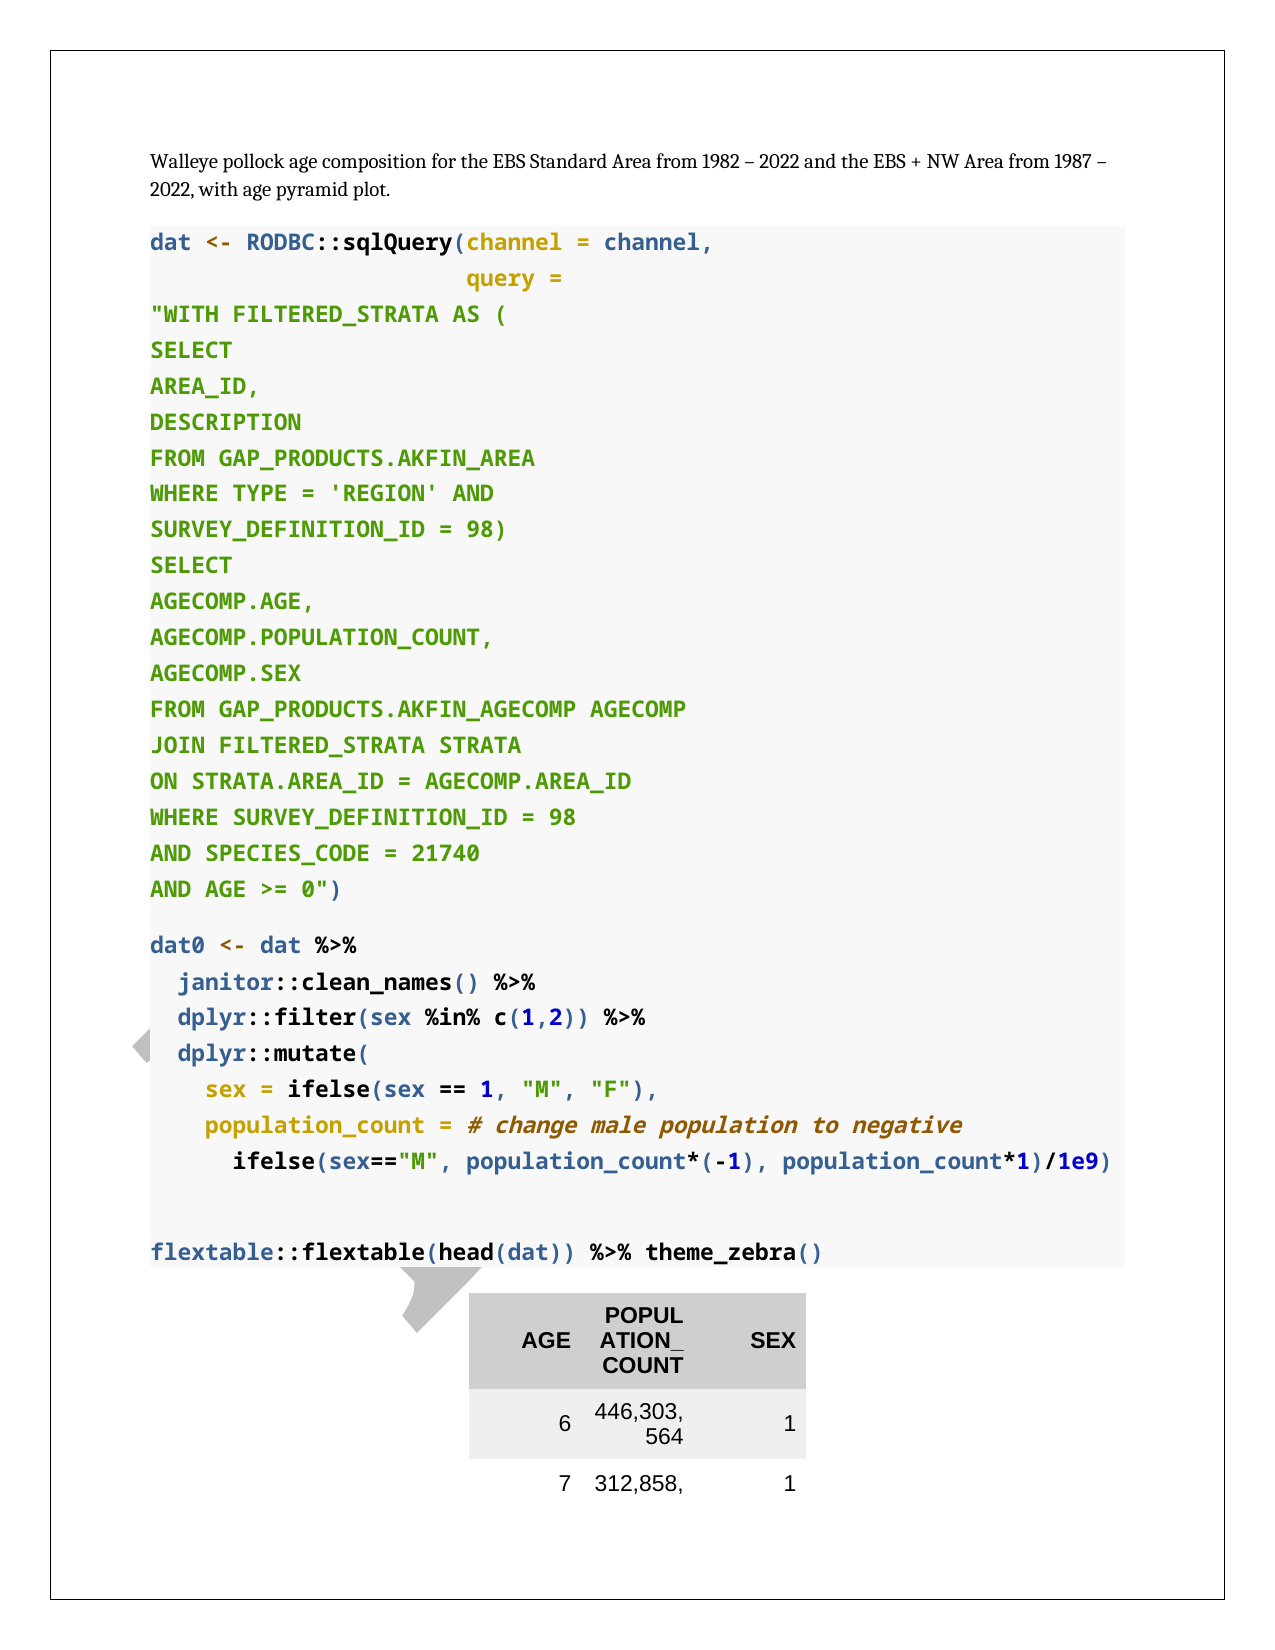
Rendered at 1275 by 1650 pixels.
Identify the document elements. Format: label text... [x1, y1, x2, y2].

text dat0 <- dat %>% janitor::clean_names() %>% dplyr::filter(sex %in% c(1,2)) %>% dplyr::mutate( sex = ifelse(sex == 1, "M", "F"), population_count = # change male population to negative ifelse(sex=="M", population_count*(-1), population_count*1)/1e9) flextable::flextable(head(dat)) %>% theme_zebra() [150, 929, 1125, 1267]
table_cell 7 [469, 1460, 581, 1497]
text dat <- RODBC::sqlQuery(channel = channel, query = "WITH FILTERED_STRATA AS ( SELECT AREA_ID, DESCRIPTION FROM GAP_PRODUCTS.AKFIN_AREA WHERE TYPE = 'REGION' AND SURVEY_DEFINITION_ID = 98) SELECT AGECOMP.AGE, AGECOMP.POPULATION_COUNT, AGECOMP.SEX FROM GAP_PRODUCTS.AKFIN_AGECOMP AGECOMP JOIN FILTERED_STRATA STRATA ON STRATA.AREA_ID = AGECOMP.AREA_ID WHERE SURVEY_DEFINITION_ID = 98 AND SPECIES_CODE = 21740 AND AGE >= 0") [150, 226, 1125, 904]
table_cell 446,303,564 [581, 1389, 694, 1459]
table_header SEX [694, 1293, 806, 1389]
table_cell 6 [469, 1389, 581, 1459]
table_cell 1 [694, 1389, 806, 1459]
table_header POPULATION_COUNT [581, 1293, 694, 1389]
table_header AGE [469, 1293, 581, 1389]
table_cell 1 [694, 1460, 806, 1497]
text Walleye pollock age composition for the EBS Standard Area from 1982 – 2022 and the EBS + NW Area from 1987 – 2022, with age pyramid plot. [150, 150, 1125, 201]
table_cell 312,858,766 [581, 1460, 694, 1497]
